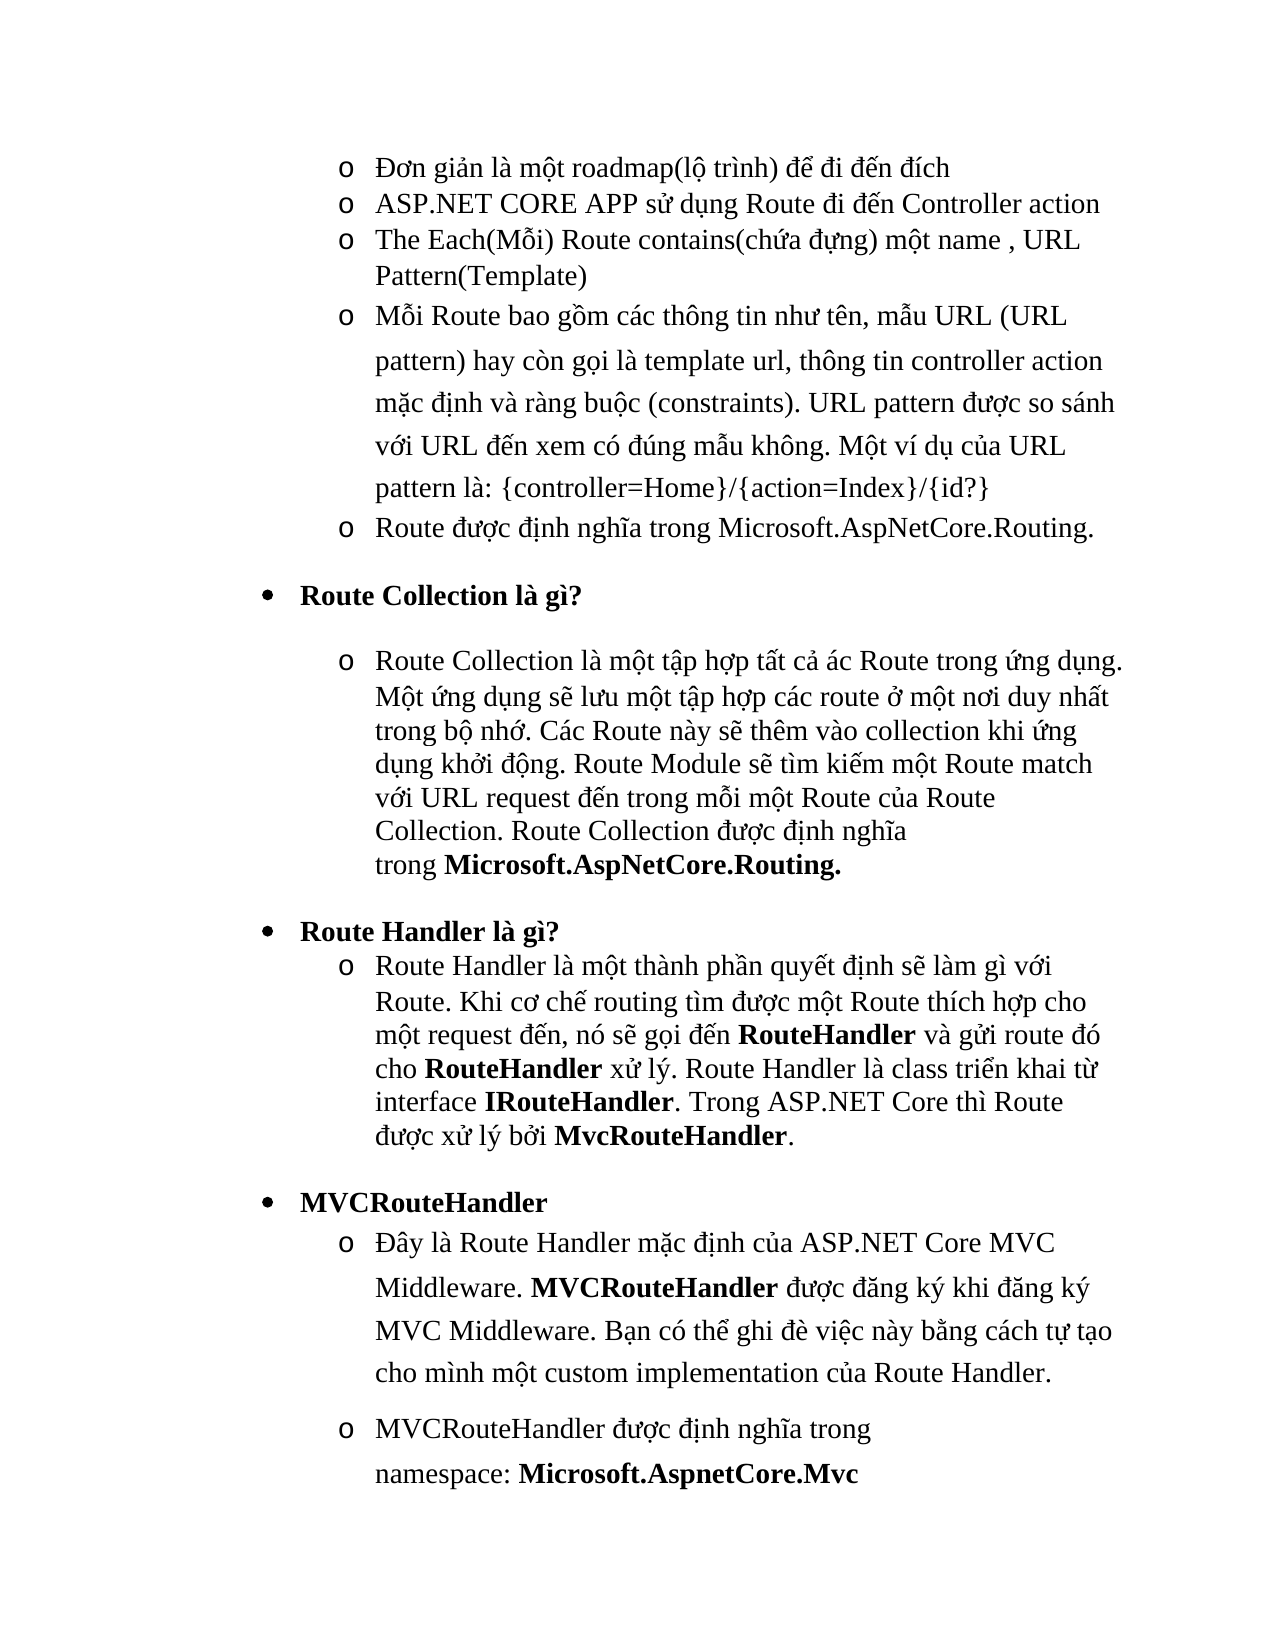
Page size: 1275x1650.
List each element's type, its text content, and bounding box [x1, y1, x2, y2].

list Route được định nghĩa trong Microsoft.AspNetCore.Routing. [337, 504, 1125, 547]
list Route Handler là gì? [262, 914, 1125, 948]
subtitle Route Collection là gì? [262, 578, 1125, 612]
list ASP.NET CORE APP sử dụng Route đi đến Controller action [337, 186, 1125, 222]
list Route Handler là một thành phần quyết định sẽ làm gì với Route. Khi cơ chế routing tìm được một Route thích hợp cho một request đến, nó sẽ gọi đến RouteHandler và gửi route đó cho RouteHandler xử lý. Route Handler là class triển khai từ interface IRouteHandler. Trong ASP.NET Core thì Route được xử lý bởi MvcRouteHandler. [337, 948, 1125, 1152]
list MVCRouteHandler [262, 1185, 1125, 1219]
list The Each(Mỗi) Route contains(chứa đựng) một name , URL Pattern(Template) [337, 222, 1125, 292]
list MVCRouteHandler được định nghĩa trong namespace: Microsoft.AspnetCore.Mvc [337, 1404, 1125, 1489]
list Mỗi Route bao gồm các thông tin như tên, mẫu URL (URL pattern) hay còn gọi là template url, thông tin controller action mặc định và ràng buộc (constraints). URL pattern được so sánh với URL đến xem có đúng mẫu không. Một ví dụ của URL pattern là: {controller=Home}/{action=Index}/{id?} [337, 292, 1125, 504]
list Đây là Route Handler mặc định của ASP.NET Core MVC Middleware. MVCRouteHandler được đăng ký khi đăng ký MVC Middleware. Bạn có thể ghi đè việc này bằng cách tự tạo cho mình một custom implementation của Route Handler. [337, 1219, 1125, 1389]
list Đơn giản là một roadmap(lộ trình) để đi đến đích [337, 150, 1125, 186]
list Route Collection là một tập hợp tất cả ác Route trong ứng dụng. Một ứng dụng sẽ lưu một tập hợp các route ở một nơi duy nhất trong bộ nhớ. Các Route này sẽ thêm vào collection khi ứng dụng khởi động. Route Module sẽ tìm kiếm một Route match với URL request đến trong mỗi một Route của Route Collection. Route Collection được định nghĩa trong Microsoft.AspNetCore.Routing. [337, 643, 1125, 881]
